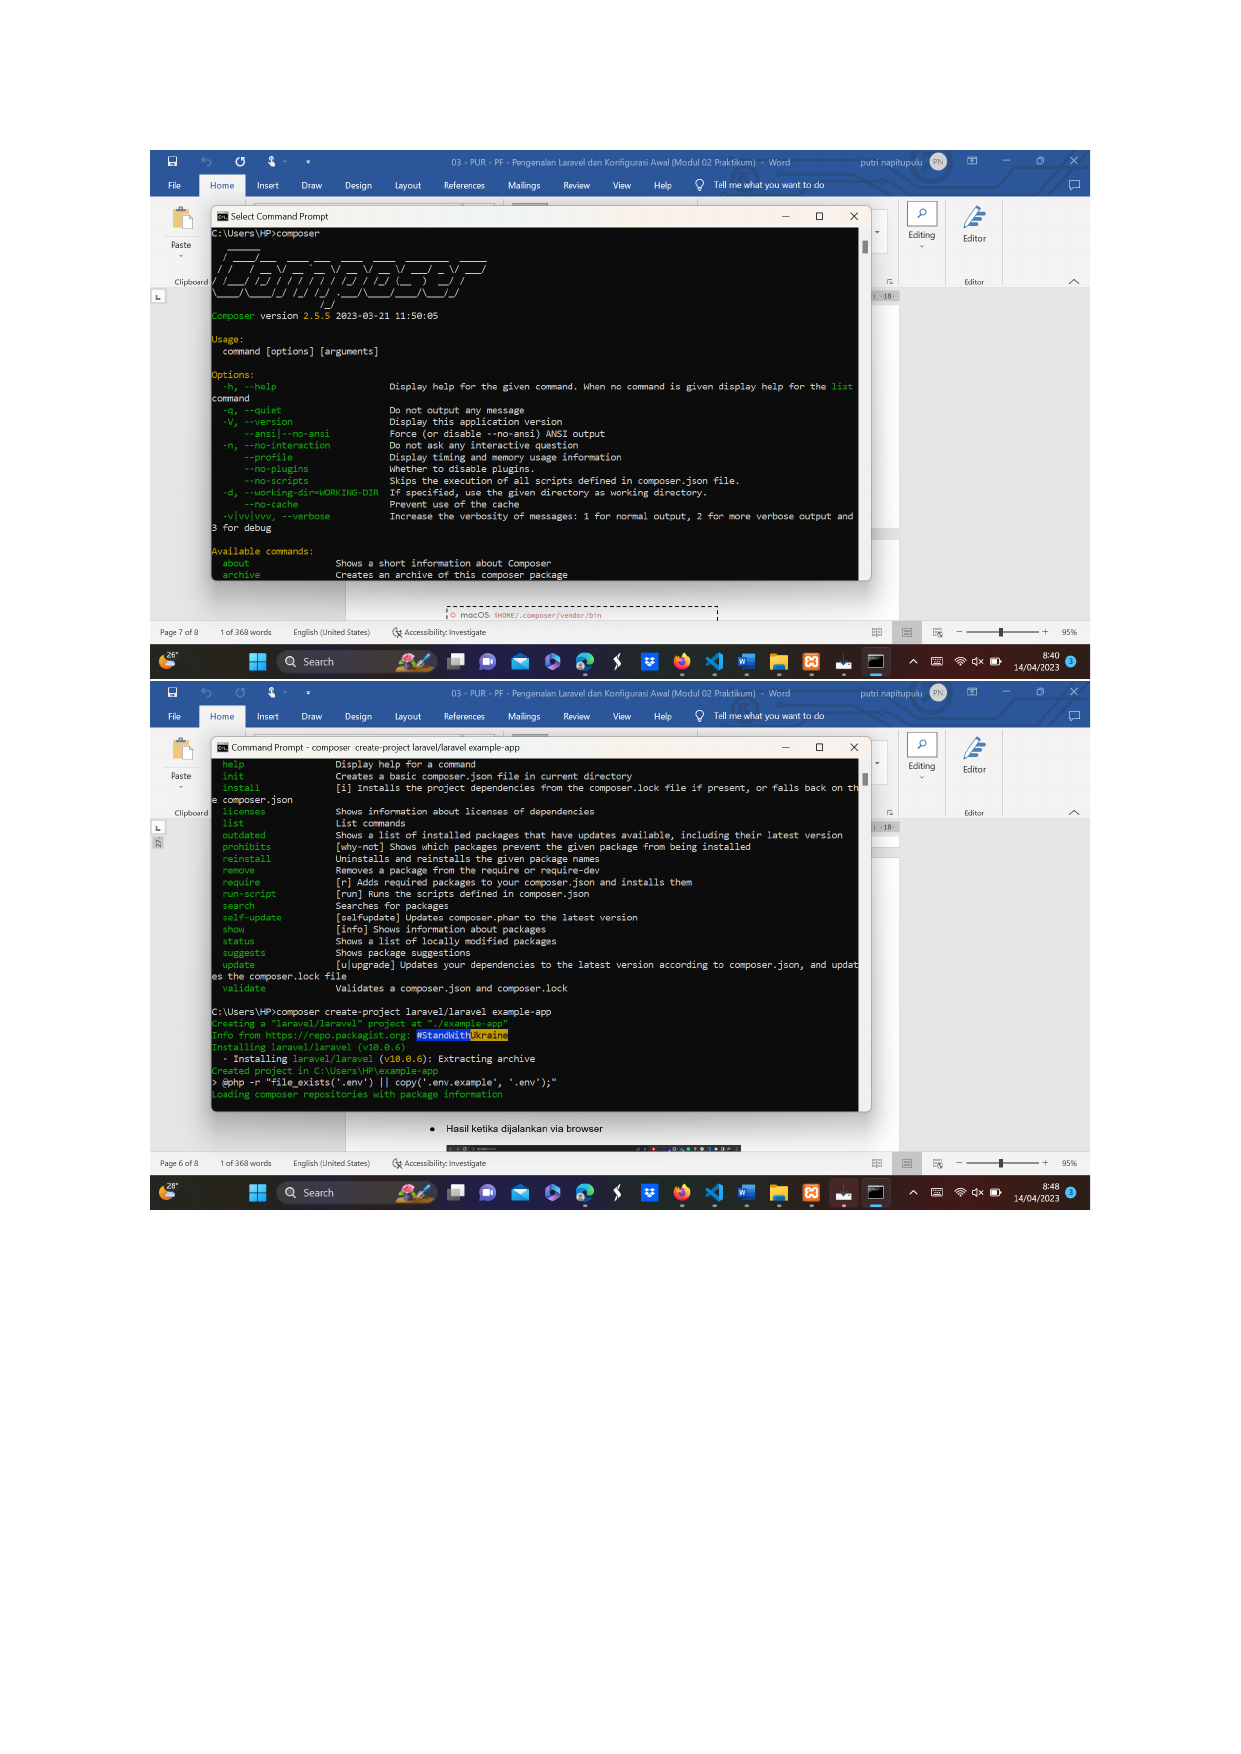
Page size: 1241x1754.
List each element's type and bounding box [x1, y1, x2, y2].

picture [150, 681, 1091, 1210]
picture [150, 150, 1091, 679]
